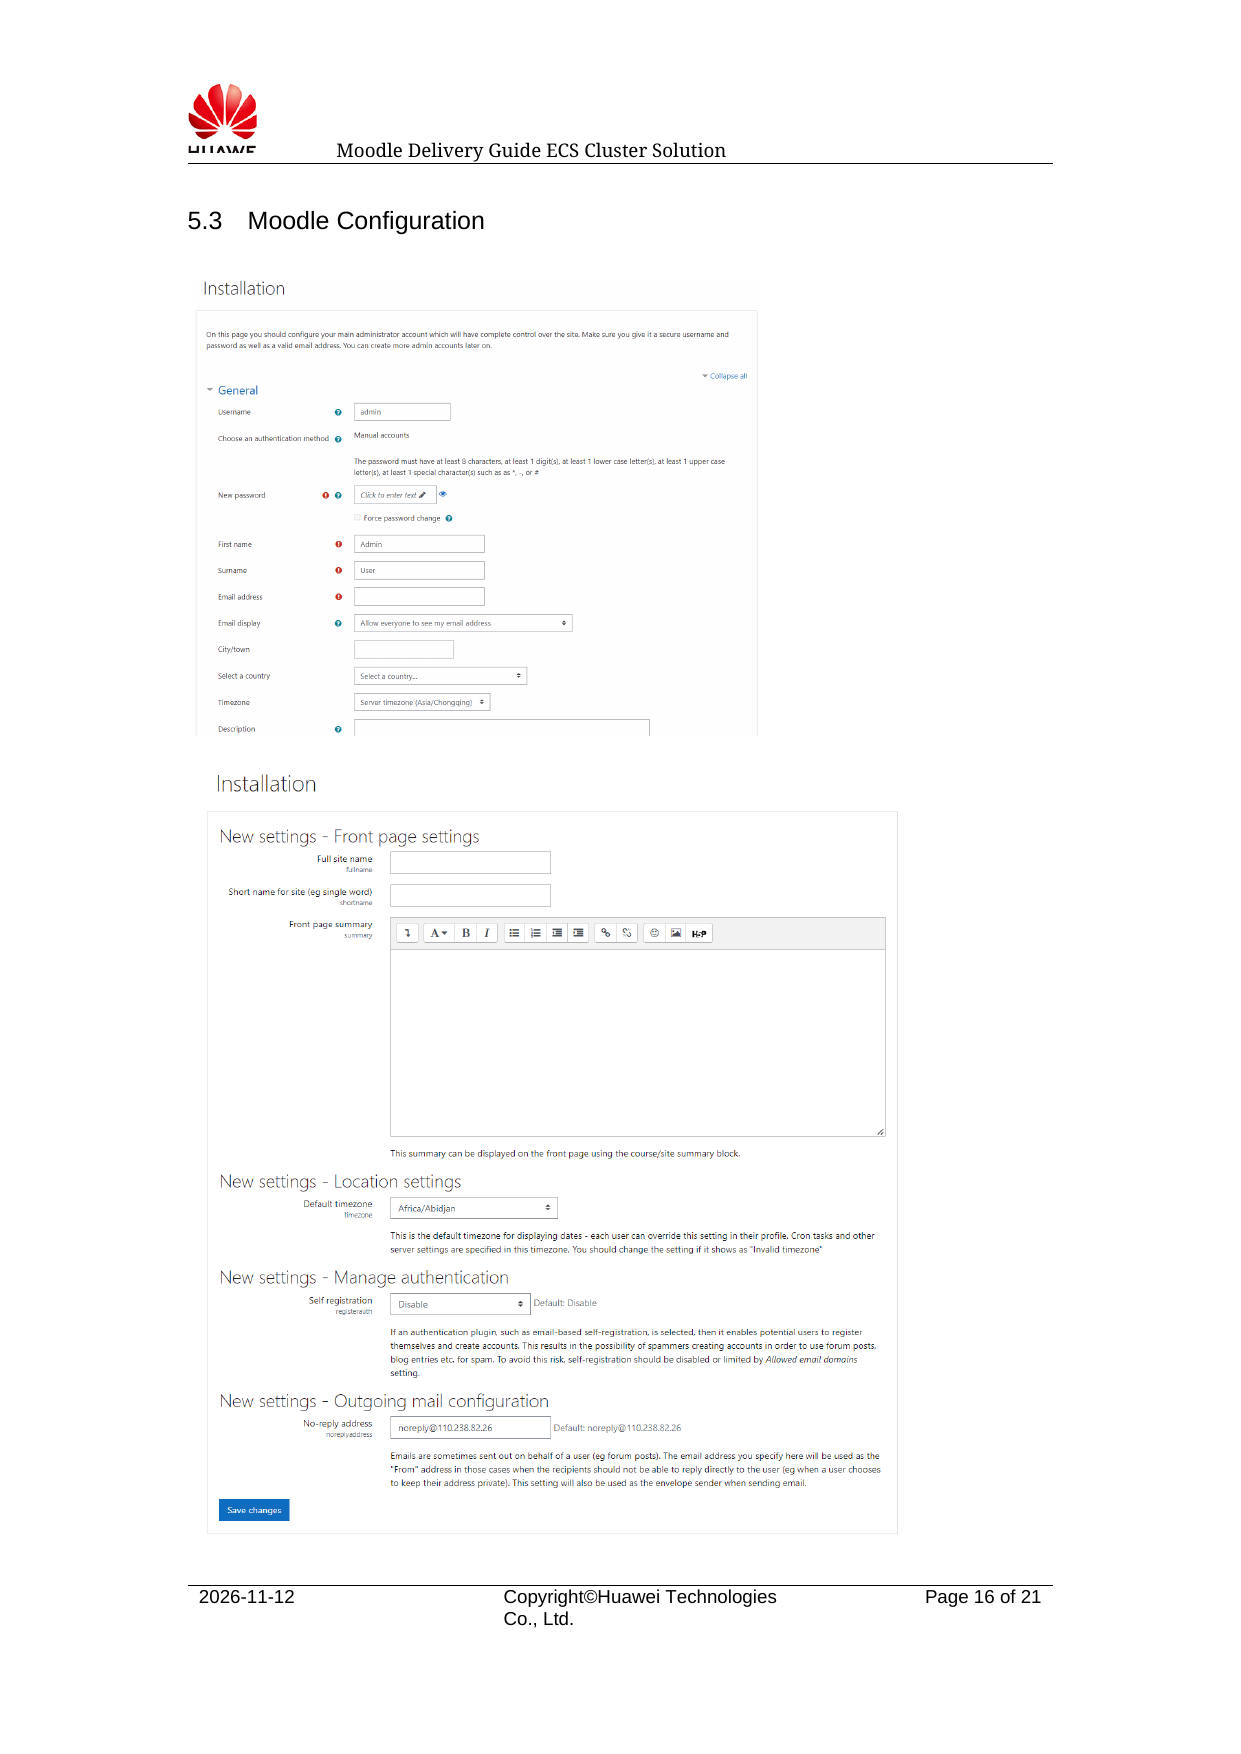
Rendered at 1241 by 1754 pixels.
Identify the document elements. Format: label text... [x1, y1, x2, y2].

picture [188, 84, 257, 153]
picture [187, 276, 761, 736]
subtitle Moodle Configuration [187, 204, 1053, 237]
picture [187, 770, 905, 1535]
